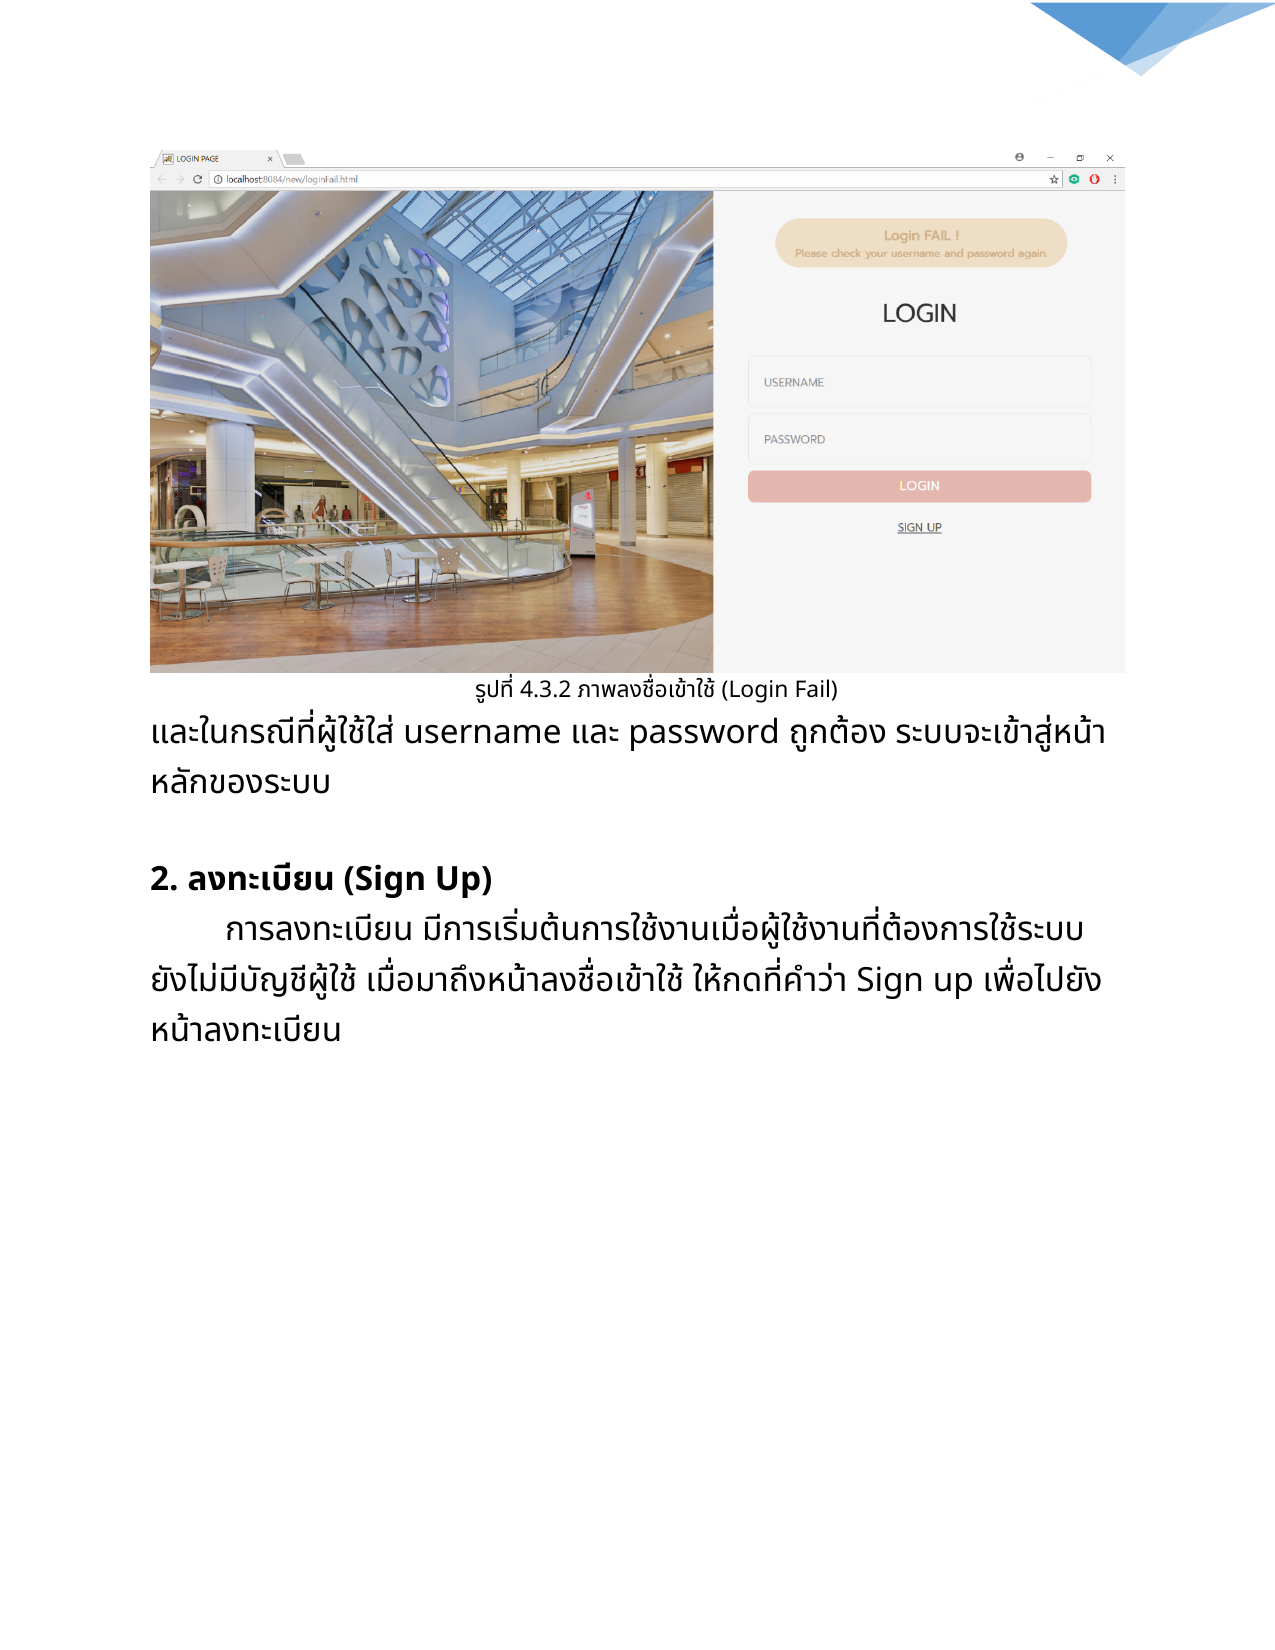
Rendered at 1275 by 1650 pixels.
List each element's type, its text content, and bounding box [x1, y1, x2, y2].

text และในกรณีที่ผู้ใช้ใส่ username และ password ถูกต้อง ระบบจะเข้าสู่หน้าหลักของระบบ [150, 708, 1125, 809]
text รูปที่ 4.3.2 ภาพลงชื่อเข้าใช้ (Login Fail) [187, 673, 1125, 708]
list ลงทะเบียน (Sign Up) [150, 854, 1125, 905]
text การลงทะเบียน มีการเริ่มต้นการใช้งานเมื่อผู้ใช้งานที่ต้องการใช้ระบบ ยังไม่มีบัญชีผู้ใช้ เมื่อมาถึงหน้าลงชื่อเข้าใช้ ให้กดที่คำว่า Sign up เพื่อไปยังหน้าลงทะเบียน [150, 905, 1125, 1056]
picture [150, 2, 1275, 673]
